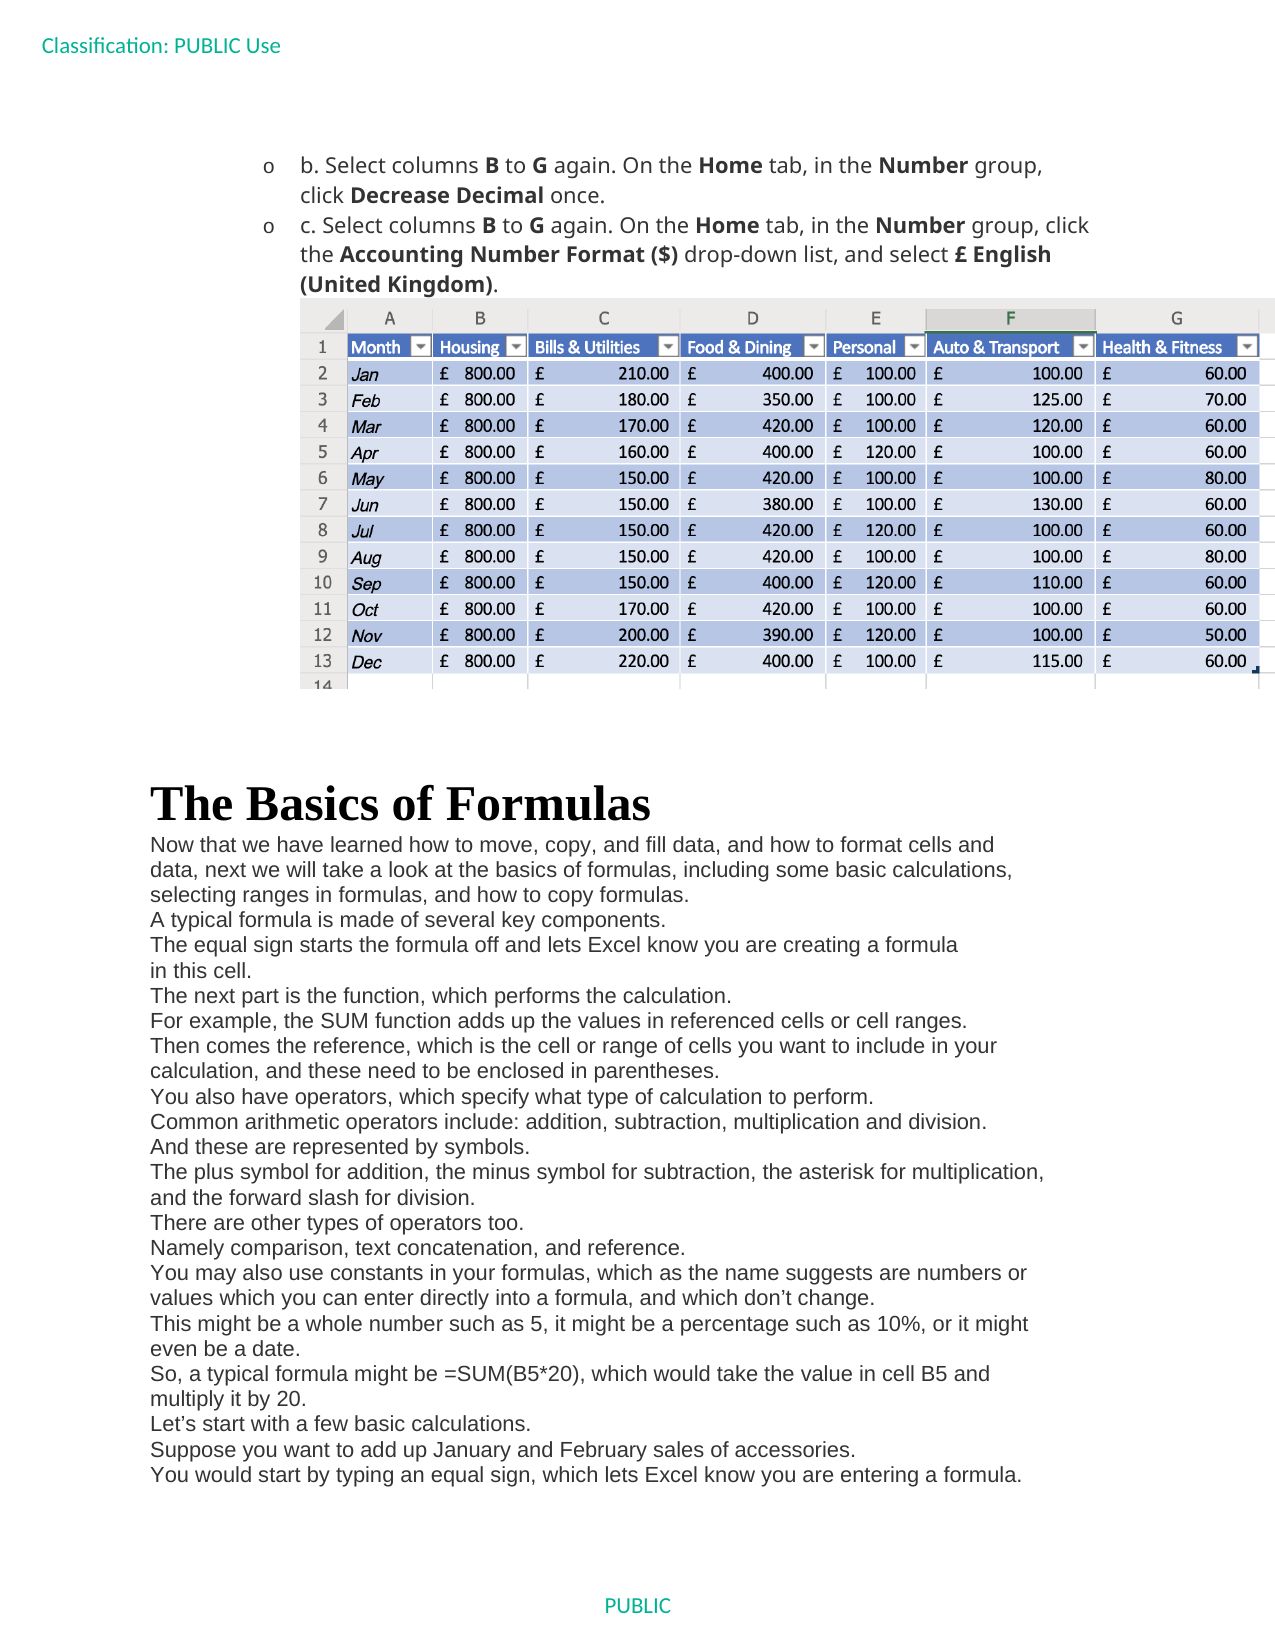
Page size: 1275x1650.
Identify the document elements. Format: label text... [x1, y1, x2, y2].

text even be a date. [150, 1336, 1125, 1361]
text So, a typical formula might be =SUM(B5*20), which would take the value in cell B5 and [150, 1361, 1125, 1386]
text multiply it by 20. [150, 1386, 1125, 1411]
text The equal sign starts the formula off and lets Excel know you are creating a formula [150, 932, 1125, 957]
text selecting ranges in formulas, and how to copy formulas. [150, 882, 1125, 907]
text You also have operators, which specify what type of calculation to perform. [150, 1083, 1125, 1109]
text You would start by typing an equal sign, which lets Excel know you are entering a formula. [150, 1462, 1125, 1487]
text values which you can enter directly into a formula, and which don’t change. [150, 1285, 1125, 1310]
text The plus symbol for addition, the minus symbol for subtraction, the asterisk for multiplication, [150, 1159, 1125, 1184]
text calculation, and these need to be enclosed in parentheses. [150, 1058, 1125, 1083]
list b. Select columns B to G again. On the Home tab, in the Number group, click Decrease Decimal once. [262, 150, 1125, 209]
text data, next we will take a look at the basics of formulas, including some basic calculations, [150, 857, 1125, 882]
text A typical formula is made of several key components. [150, 907, 1125, 932]
subtitle The Basics of Formulas [150, 774, 1125, 831]
text Then comes the reference, which is the cell or range of cells you want to include in your [150, 1033, 1125, 1058]
list c. Select columns B to G again. On the Home tab, in the Number group, click the Accounting Number Format ($) drop-down list, and select £ English (United Kingdom). [262, 209, 1125, 299]
text For example, the SUM function adds up the values in referenced cells or cell ranges. [150, 1008, 1125, 1033]
picture [300, 298, 1275, 689]
text There are other types of operators too. [150, 1209, 1125, 1235]
text Let’s start with a few basic calculations. [150, 1411, 1125, 1436]
text Namely comparison, text concatenation, and reference. [150, 1235, 1125, 1260]
text Now that we have learned how to move, copy, and fill data, and how to format cells and [150, 831, 1125, 857]
text You may also use constants in your formulas, which as the name suggests are numbers or [150, 1260, 1125, 1285]
text in this cell. [150, 957, 1125, 983]
text This might be a whole number such as 5, it might be a percentage such as 10%, or it might [150, 1310, 1125, 1336]
text And these are represented by symbols. [150, 1134, 1125, 1159]
text The next part is the function, which performs the calculation. [150, 983, 1125, 1008]
text Suppose you want to add up January and February sales of accessories. [150, 1436, 1125, 1462]
text Common arithmetic operators include: addition, subtraction, multiplication and division. [150, 1109, 1125, 1134]
text and the forward slash for division. [150, 1184, 1125, 1209]
